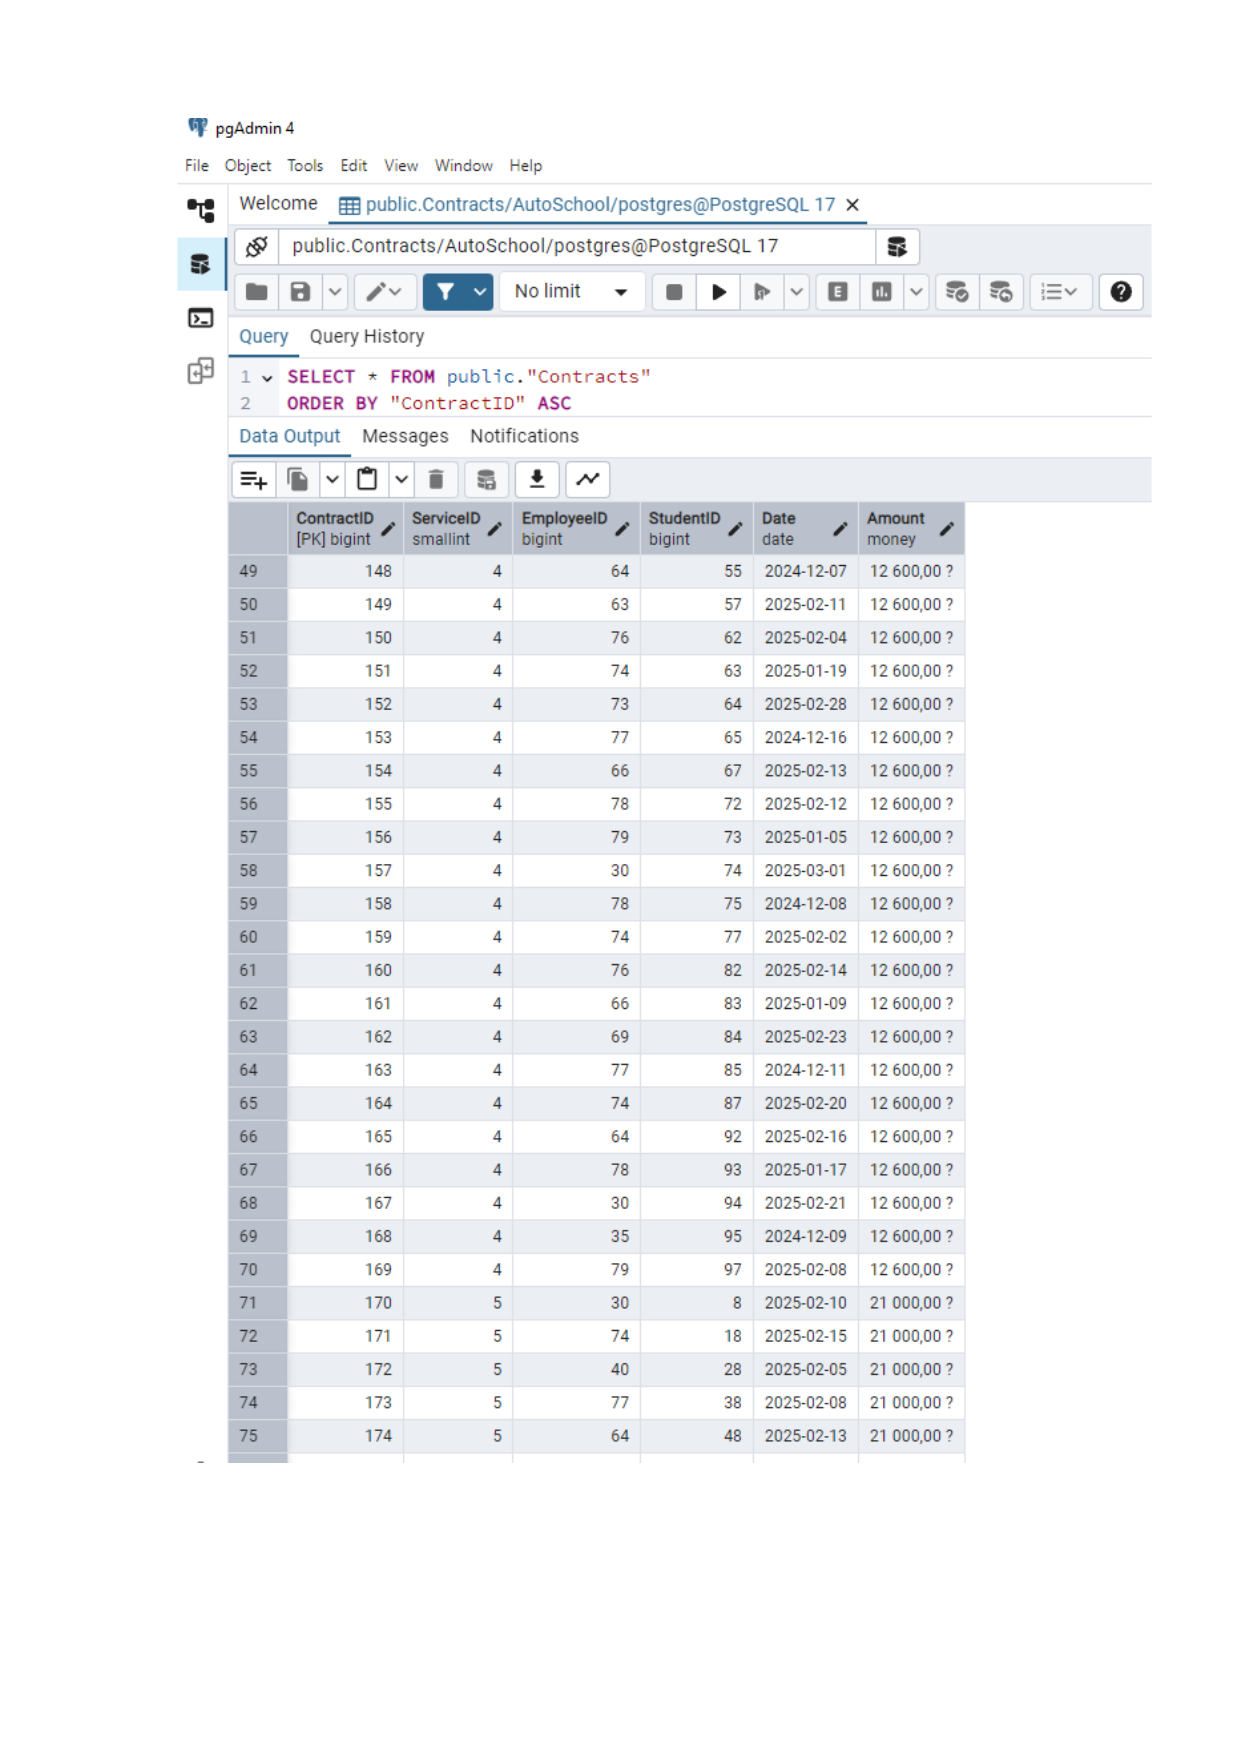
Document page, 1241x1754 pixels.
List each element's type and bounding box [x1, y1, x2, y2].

picture [177, 118, 1152, 1463]
